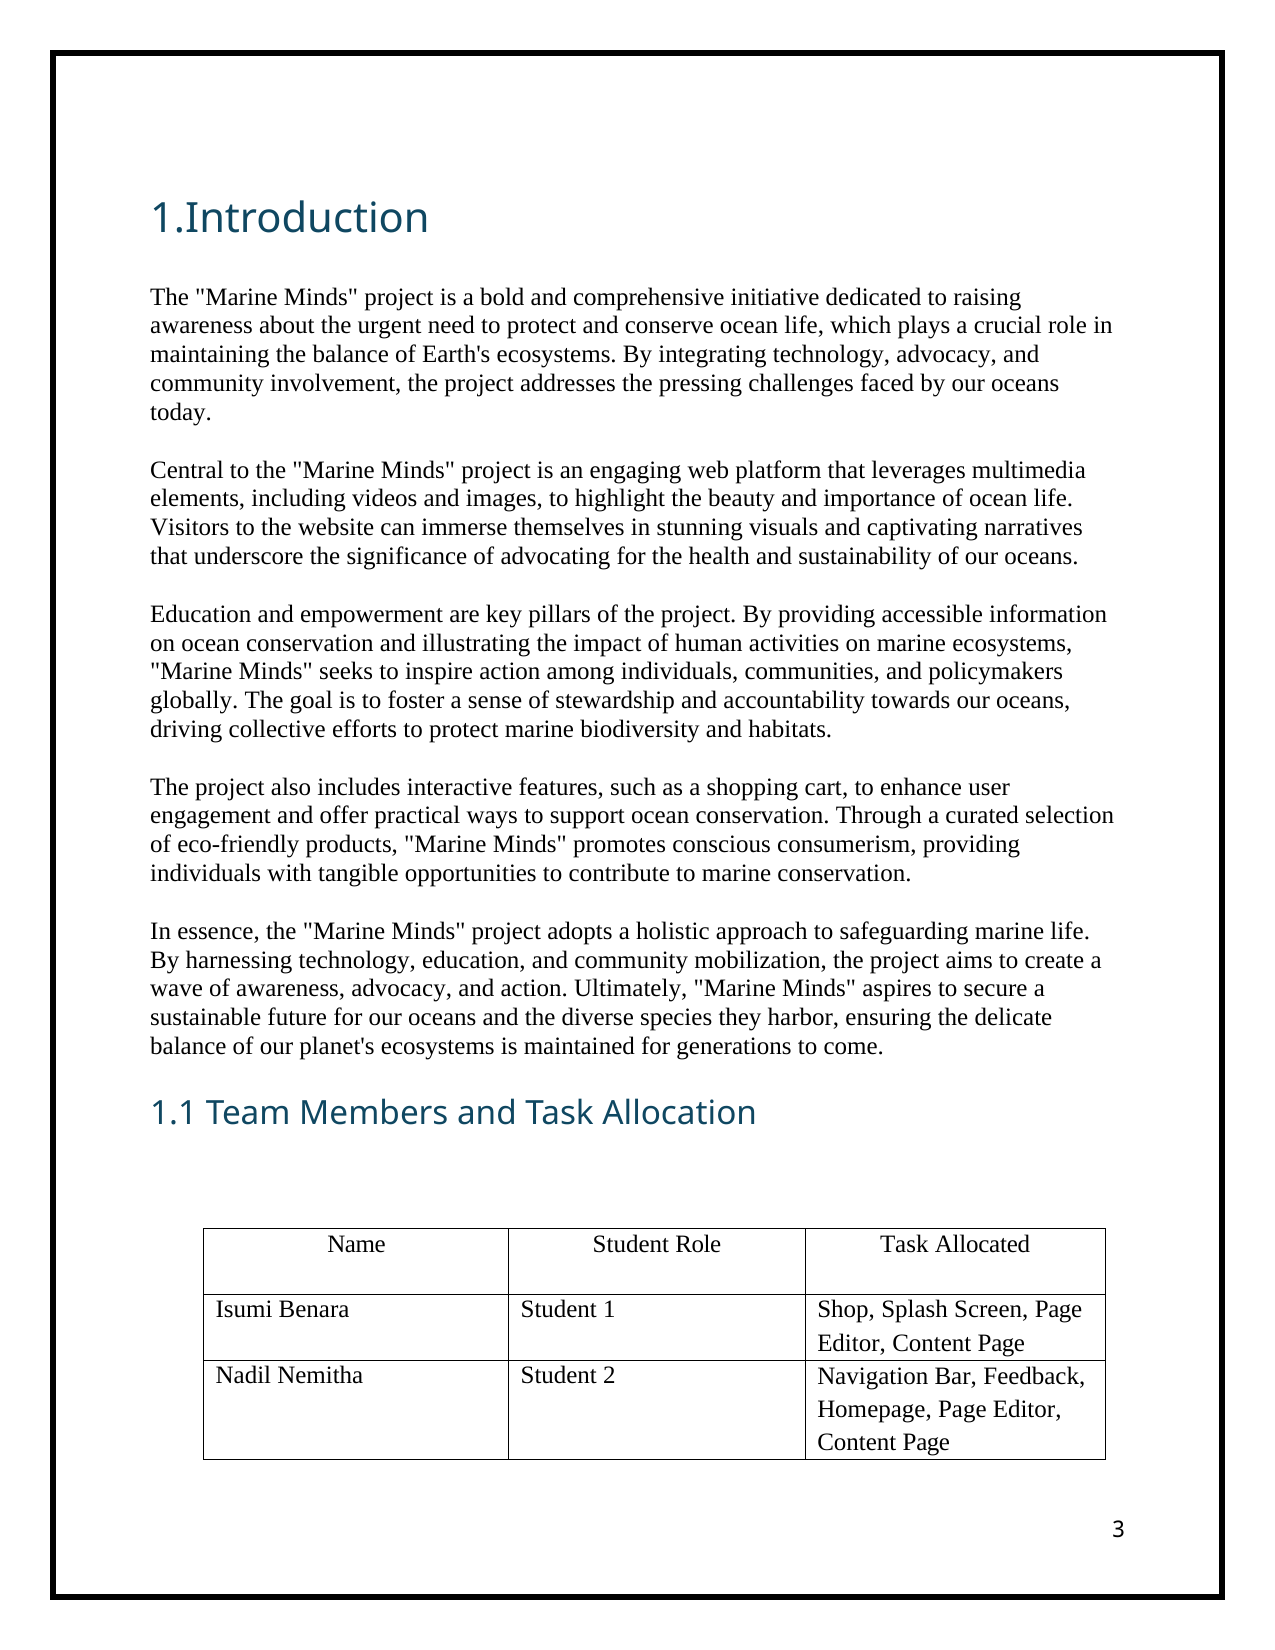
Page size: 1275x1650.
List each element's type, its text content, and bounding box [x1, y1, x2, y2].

text In essence, the "Marine Minds" project adopts a holistic approach to safeguarding marine life. By harnessing technology, education, and community mobilization, the project aims to create a wave of awareness, advocacy, and action. Ultimately, "Marine Minds" aspires to secure a sustainable future for our oceans and the diverse species they harbor, ensuring the delicate balance of our planet's ecosystems is maintained for generations to come. [150, 916, 1125, 1060]
table_header Name [204, 1229, 508, 1294]
table_header Student Role [509, 1229, 805, 1294]
table_cell Student 1 [509, 1295, 805, 1360]
table_cell Navigation Bar, Feedback, Homepage, Page Editor, Content Page [806, 1361, 1105, 1459]
text Central to the "Marine Minds" project is an engaging web platform that leverages multimedia elements, including videos and images, to highlight the beauty and importance of ocean life. Visitors to the website can immerse themselves in stunning visuals and captivating narratives that underscore the significance of advocating for the health and sustainability of our oceans. [150, 455, 1125, 570]
text Education and empowerment are key pillars of the project. By providing accessible information on ocean conservation and illustrating the impact of human activities on marine ecosystems, "Marine Minds" seeks to inspire action among individuals, communities, and policymakers globally. The goal is to foster a sense of stewardship and accountability towards our oceans, driving collective efforts to protect marine biodiversity and habitats. [150, 599, 1125, 743]
subtitle 1.Introduction [150, 187, 1125, 244]
table_cell Nadil Nemitha [204, 1361, 508, 1459]
text The project also includes interactive features, such as a shopping cart, to enhance user engagement and offer practical ways to support ocean conservation. Through a curated selection of eco-friendly products, "Marine Minds" promotes conscious consumerism, providing individuals with tangible opportunities to contribute to marine conservation. [150, 772, 1125, 887]
table_cell Shop, Splash Screen, Page Editor, Content Page [806, 1295, 1105, 1360]
subtitle 1.1 Team Members and Task Allocation [150, 1089, 1125, 1134]
table_header Task Allocated [806, 1229, 1105, 1294]
text The "Marine Minds" project is a bold and comprehensive initiative dedicated to raising awareness about the urgent need to protect and conserve ocean life, which plays a crucial role in maintaining the balance of Earth's ecosystems. By integrating technology, advocacy, and community involvement, the project addresses the pressing challenges faced by our oceans today. [150, 282, 1125, 426]
table_cell Student 2 [509, 1361, 805, 1459]
table_cell Isumi Benara [204, 1295, 508, 1360]
